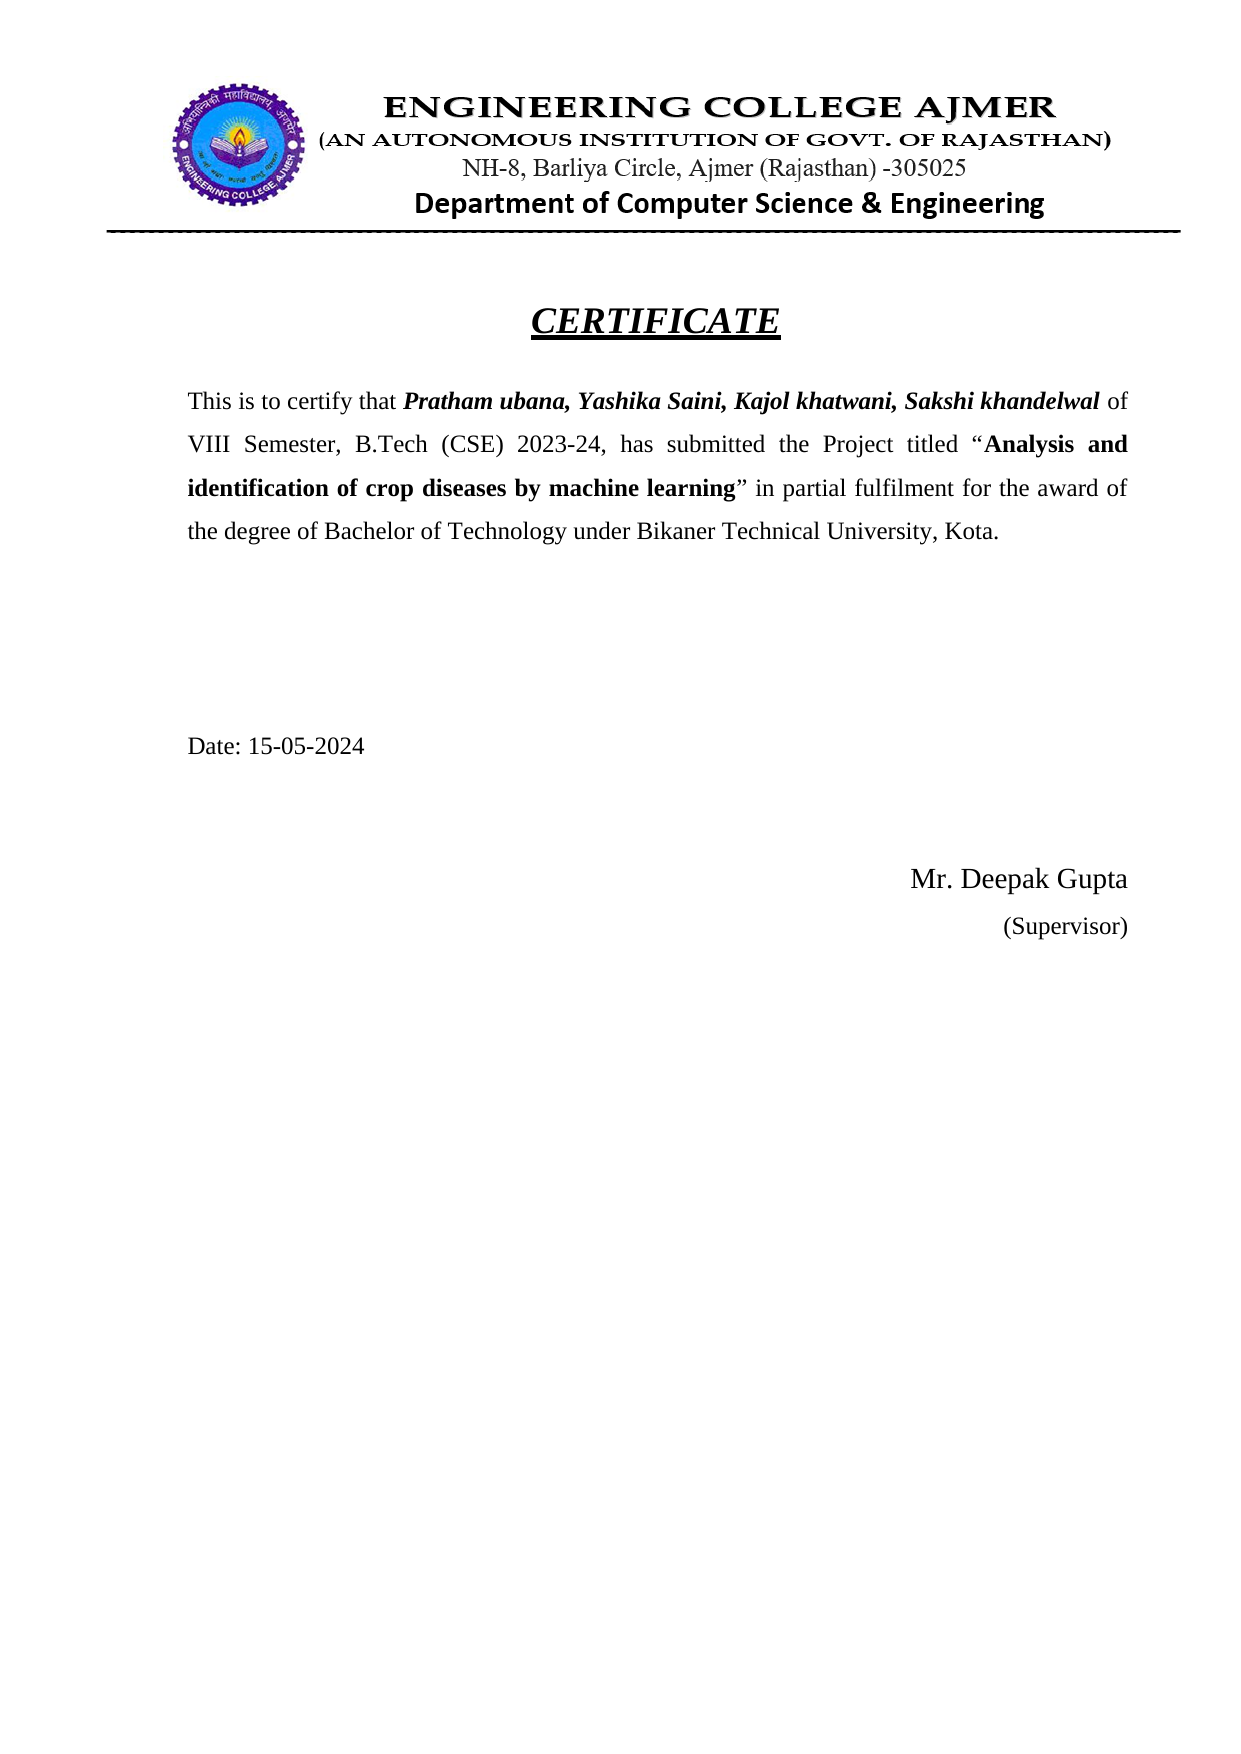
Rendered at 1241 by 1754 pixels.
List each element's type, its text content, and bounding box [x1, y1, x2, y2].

text Date: 15-05-2024 [187, 731, 1128, 760]
text (Supervisor) [187, 911, 1128, 940]
text Mr. Deepak Gupta [187, 861, 1128, 894]
text This is to certify that Pratham ubana, Yashika Saini, Kajol khatwani, Sakshi khandelwal of VIII Semester, B.Tech (CSE) 2023-24, has submitted the Project titled “Analysis and identification of crop diseases by machine learning” in partial fulfilment for the award of the degree of Bachelor of Technology under Bikaner Technical University, Kota. [187, 386, 1128, 544]
text CERTIFICATE [187, 298, 1128, 341]
picture [105, 70, 1180, 233]
